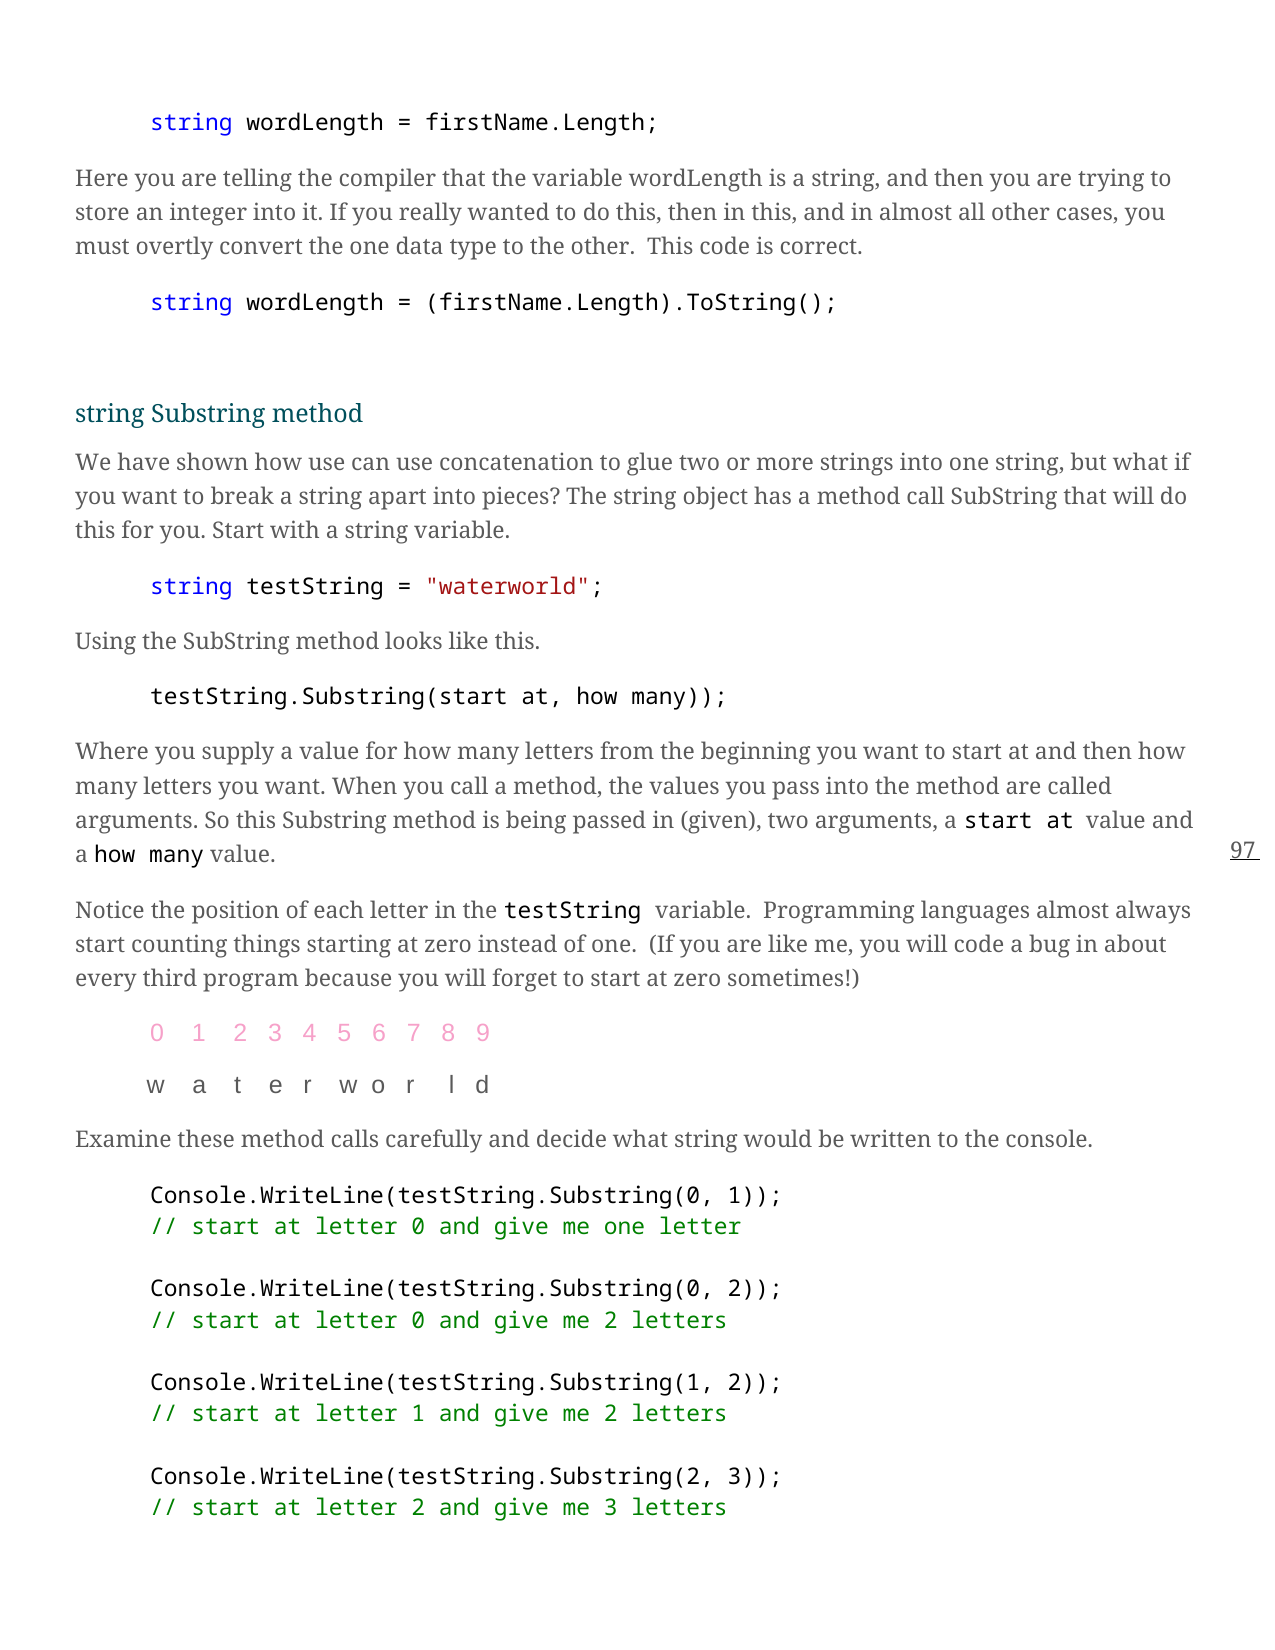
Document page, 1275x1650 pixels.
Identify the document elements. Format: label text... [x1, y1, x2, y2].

text // start at letter 0 and give me one letter [75, 1210, 1200, 1241]
text Where you supply a value for how many letters from the beginning you want to start at and then how many letters you want. When you call a method, the values you pass into the method are called arguments. So this Substring method is being passed in (given), two arguments, a start at value and a how many value. [75, 735, 1200, 870]
text string wordLength = (firstName.Length).ToString(); [75, 285, 1200, 317]
text Console.WriteLine(testString.Substring(0, 1)); [75, 1179, 1200, 1210]
text Console.WriteLine(testString.Substring(0, 2)); [75, 1272, 1200, 1304]
text testString.Substring(start at, how many)); [75, 680, 1200, 711]
text string testString = "waterworld"; [75, 570, 1200, 601]
text // start at letter 1 and give me 2 letters [75, 1397, 1200, 1429]
text // start at letter 0 and give me 2 letters [75, 1304, 1200, 1335]
text Console.WriteLine(testString.Substring(2, 3)); [75, 1460, 1200, 1491]
text Here you are telling the compiler that the variable wordLength is a string, and then you are trying to store an integer into it. If you really wanted to do this, then in this, and in almost all other cases, you must overtly convert the one data type to the other. This code is correct. [75, 161, 1200, 261]
text Notice the position of each letter in the testString variable. Programming languages almost always start counting things starting at zero instead of one. (If you are like me, you will code a bug in about every third program because you will forget to start at zero sometimes!) [75, 894, 1200, 994]
subtitle string Substring method [75, 396, 1200, 430]
text w a t e r w o r l d [75, 1071, 1200, 1099]
text string wordLength = firstName.Length; [75, 106, 1200, 137]
text Console.WriteLine(testString.Substring(1, 2)); [75, 1366, 1200, 1397]
text 0 1 2 3 4 5 6 7 8 9 [75, 1018, 1200, 1046]
text Examine these method calls carefully and decide what string would be written to the console. [75, 1123, 1200, 1155]
text Using the SubString method looks like this. [75, 625, 1200, 656]
text We have shown how use can use concatenation to glue two or more strings into one string, but what if you want to break a string apart into pieces? The string object has a method call SubString that will do this for you. Start with a string variable. [75, 446, 1200, 546]
text // start at letter 2 and give me 3 letters [75, 1491, 1200, 1522]
